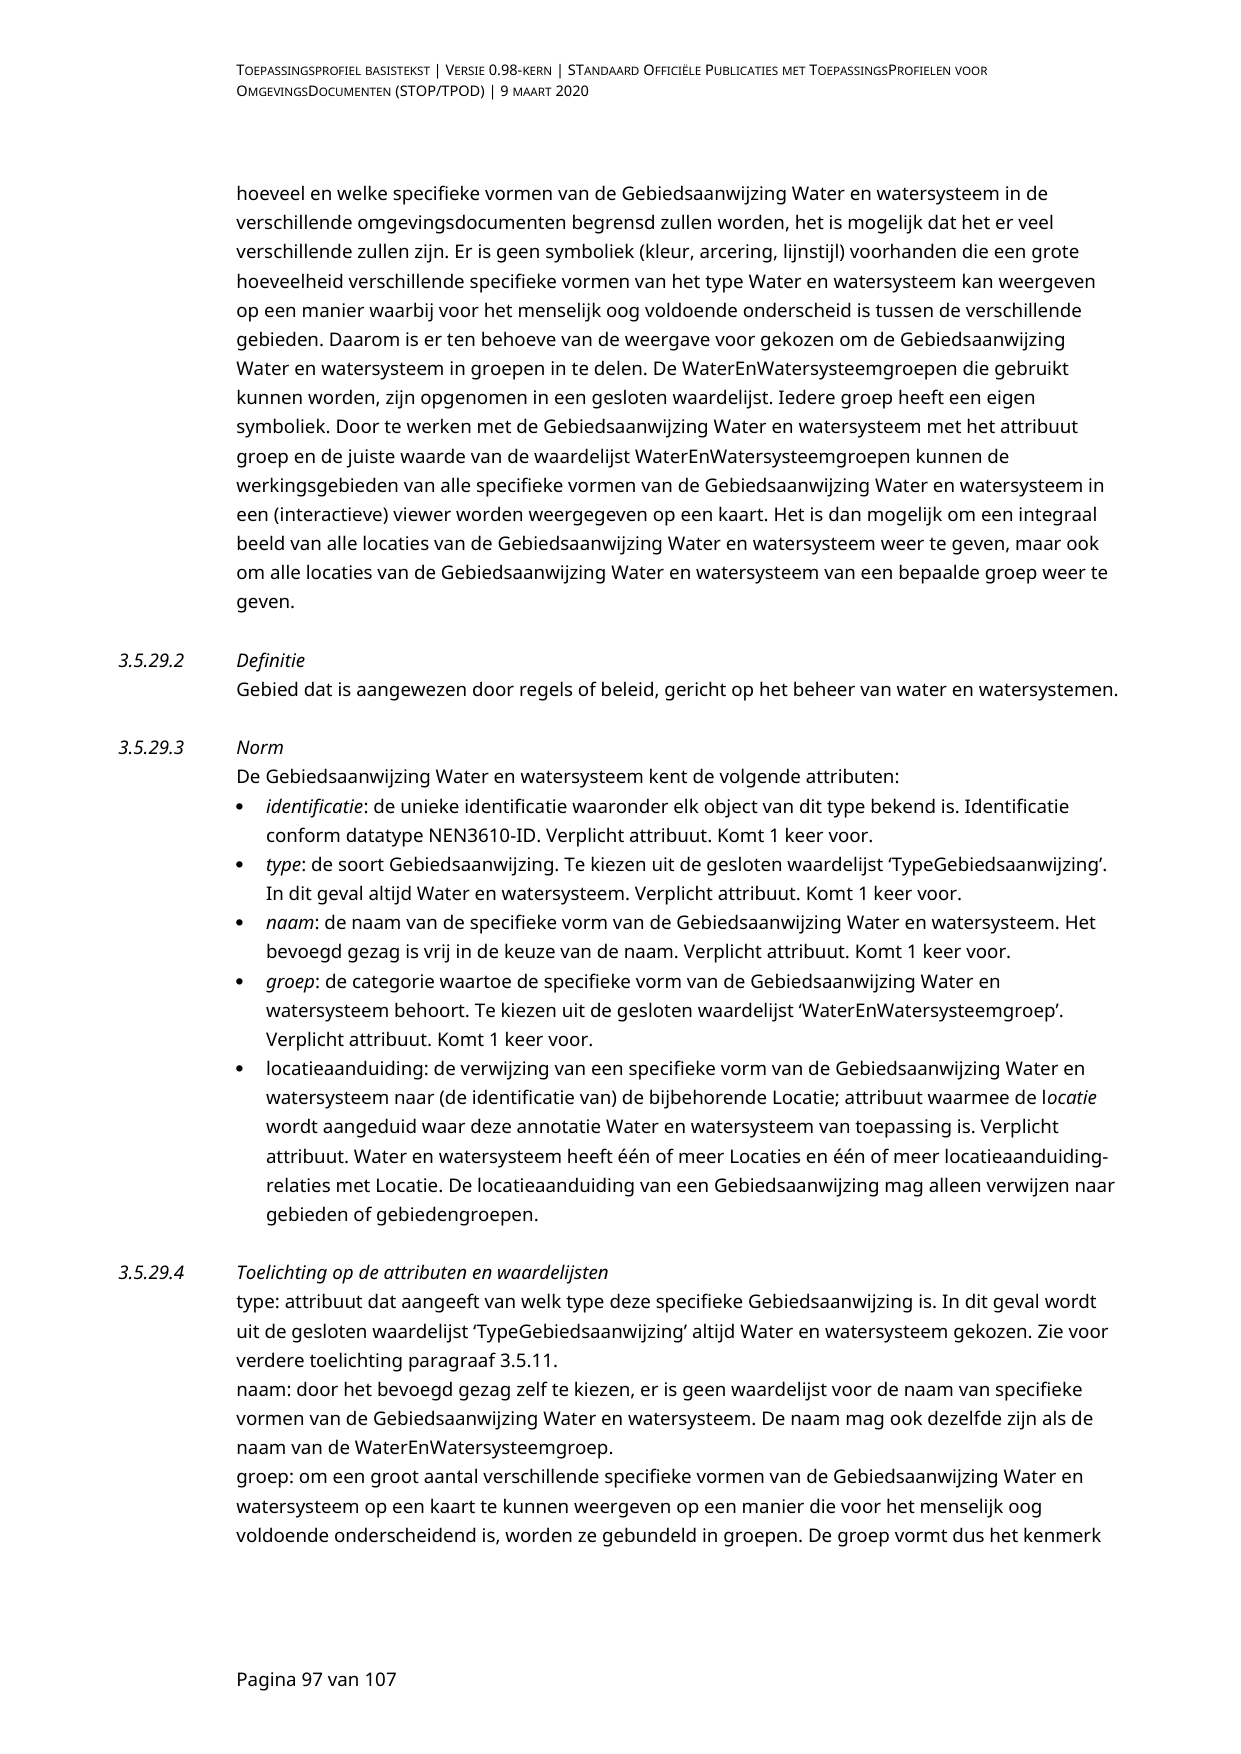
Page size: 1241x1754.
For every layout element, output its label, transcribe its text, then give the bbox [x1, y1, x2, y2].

text naam: door het bevoegd gezag zelf te kiezen, er is geen waardelijst voor de naam van specifieke vormen van de Gebiedsaanwijzing Water en watersysteem. De naam mag ook dezelfde zijn als de naam van de WaterEnWatersysteemgroep. [236, 1373, 1122, 1461]
text identificatie: de unieke identificatie waaronder elk object van dit type bekend is. Identificatie conform datatype NEN3610-ID. Verplicht attribuut. Komt 1 keer voor. [236, 790, 1122, 848]
text type: attribuut dat aangeeft van welk type deze specifieke Gebiedsaanwijzing is. In dit geval wordt uit de gesloten waardelijst ‘TypeGebiedsaanwijzing’ altijd Water en watersysteem gekozen. Zie voor verdere toelichting paragraaf 6.5.11. [236, 1286, 1122, 1373]
text groep: de categorie waartoe de specifieke vorm van de Gebiedsaanwijzing Water en watersysteem behoort. Te kiezen uit de gesloten waardelijst ‘WaterEnWatersysteemgroep’. Verplicht attribuut. Komt 1 keer voor. [236, 965, 1122, 1052]
subtitle Norm [118, 731, 1122, 761]
text locatieaanduiding: de verwijzing van een specifieke vorm van de Gebiedsaanwijzing Water en watersysteem naar (de identificatie van) de bijbehorende Locatie; attribuut waarmee de locatie wordt aangeduid waar deze annotatie Water en watersysteem van toepassing is. Verplicht attribuut. Water en watersysteem heeft één of meer Locaties en één of meer locatieaanduiding-relaties met Locatie. De locatieaanduiding van een Gebiedsaanwijzing mag alleen verwijzen naar gebieden of gebiedengroepen. [236, 1052, 1122, 1227]
subtitle Definitie [118, 644, 1122, 673]
text type: de soort Gebiedsaanwijzing. Te kiezen uit de gesloten waardelijst ‘TypeGebiedsaanwijzing’. In dit geval altijd Water en watersysteem. Verplicht attribuut. Komt 1 keer voor. [236, 848, 1122, 906]
text Gebied dat is aangewezen door regels of beleid, gericht op het beheer van water en watersystemen. [236, 673, 1122, 702]
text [236, 1461, 1122, 1548]
text De Gebiedsaanwijzing Water en watersysteem kent de volgende attributen: [236, 761, 1122, 790]
subtitle Toelichting op de attributen en waardelijsten [118, 1256, 1122, 1286]
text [236, 177, 1122, 615]
text naam: de naam van de specifieke vorm van de Gebiedsaanwijzing Water en watersysteem. Het bevoegd gezag is vrij in de keuze van de naam. Verplicht attribuut. Komt 1 keer voor. [236, 906, 1122, 965]
